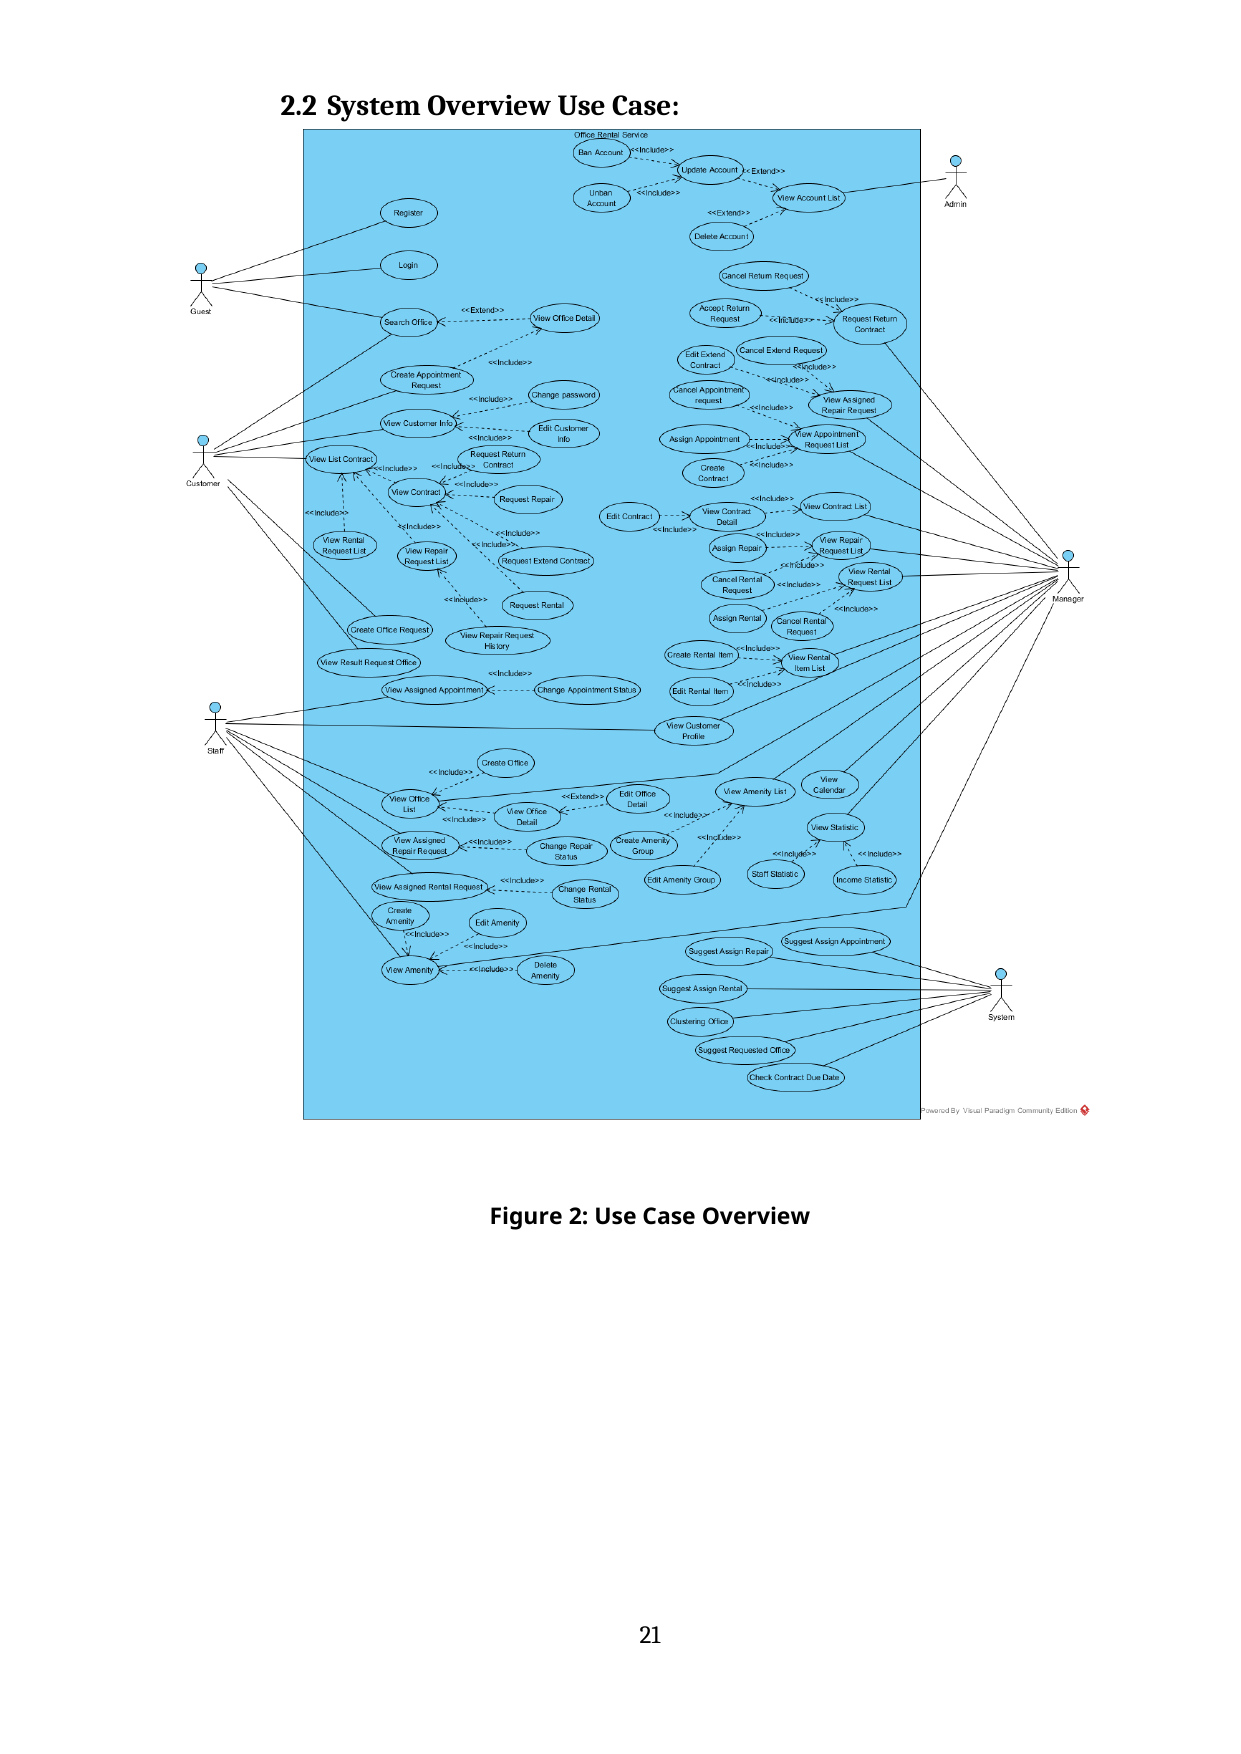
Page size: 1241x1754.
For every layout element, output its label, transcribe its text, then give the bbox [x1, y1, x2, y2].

subtitle System Overview Use Case: [280, 89, 1122, 122]
picture [177, 127, 1093, 1122]
text Figure 2: Use Case Overview [177, 1200, 1122, 1232]
